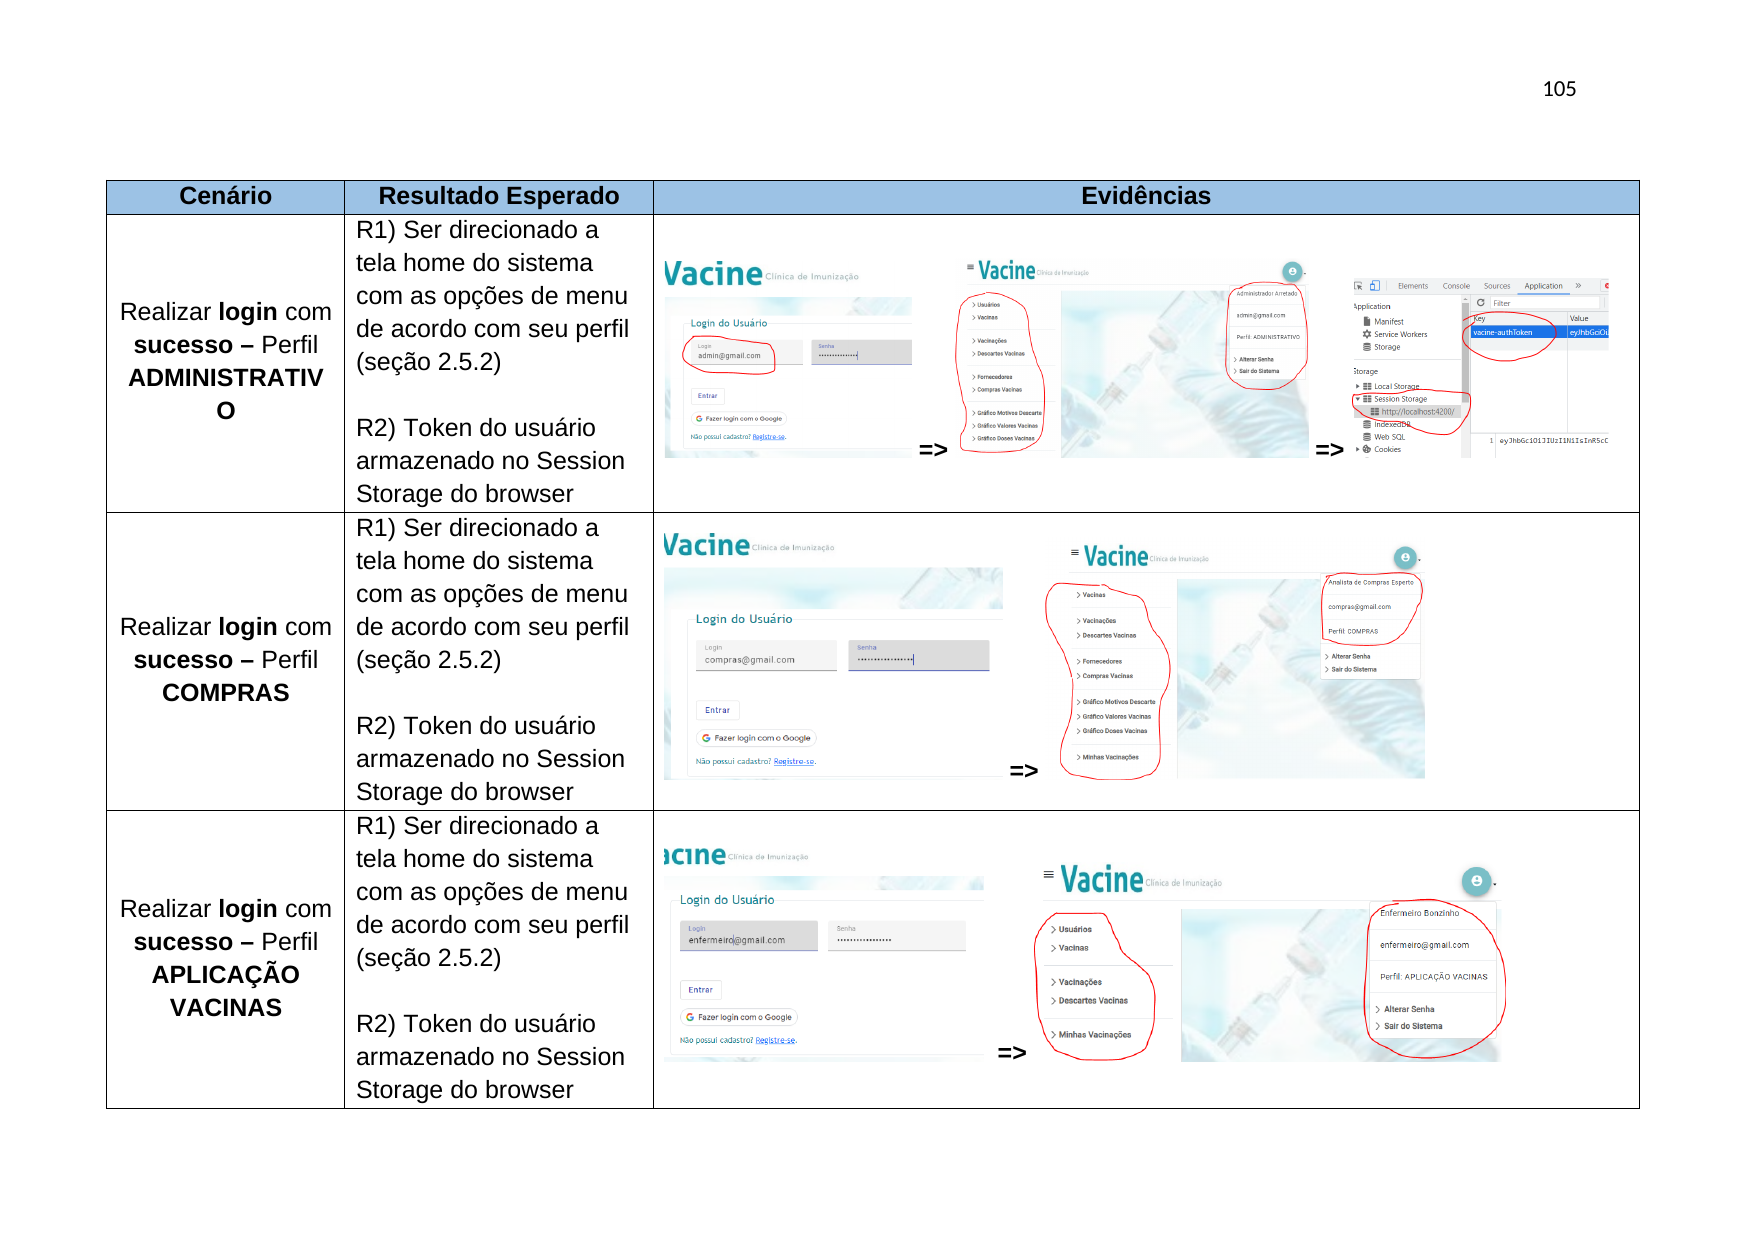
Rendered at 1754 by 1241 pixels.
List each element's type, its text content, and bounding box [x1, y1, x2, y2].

table_header Cenário [107, 181, 344, 214]
picture [664, 848, 984, 1062]
picture [664, 533, 1003, 780]
table_cell Realizar login com sucesso – Perfil ADMINISTRATIVO [107, 215, 344, 512]
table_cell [345, 811, 653, 1108]
table_cell => [654, 811, 1639, 1108]
table_cell Realizar login com sucesso – Perfil COMPRAS [107, 513, 344, 810]
picture [1351, 278, 1609, 458]
table_cell => => [654, 215, 1639, 512]
table_header Evidências [654, 181, 1639, 214]
picture [1045, 537, 1425, 780]
picture [1033, 855, 1506, 1062]
picture [664, 261, 912, 458]
picture [955, 258, 1309, 458]
table_header Resultado Esperado [345, 181, 653, 214]
table_cell Realizar login com sucesso – Perfil APLICAÇÃO VACINAS [107, 811, 344, 1108]
table_cell => [654, 513, 1639, 810]
